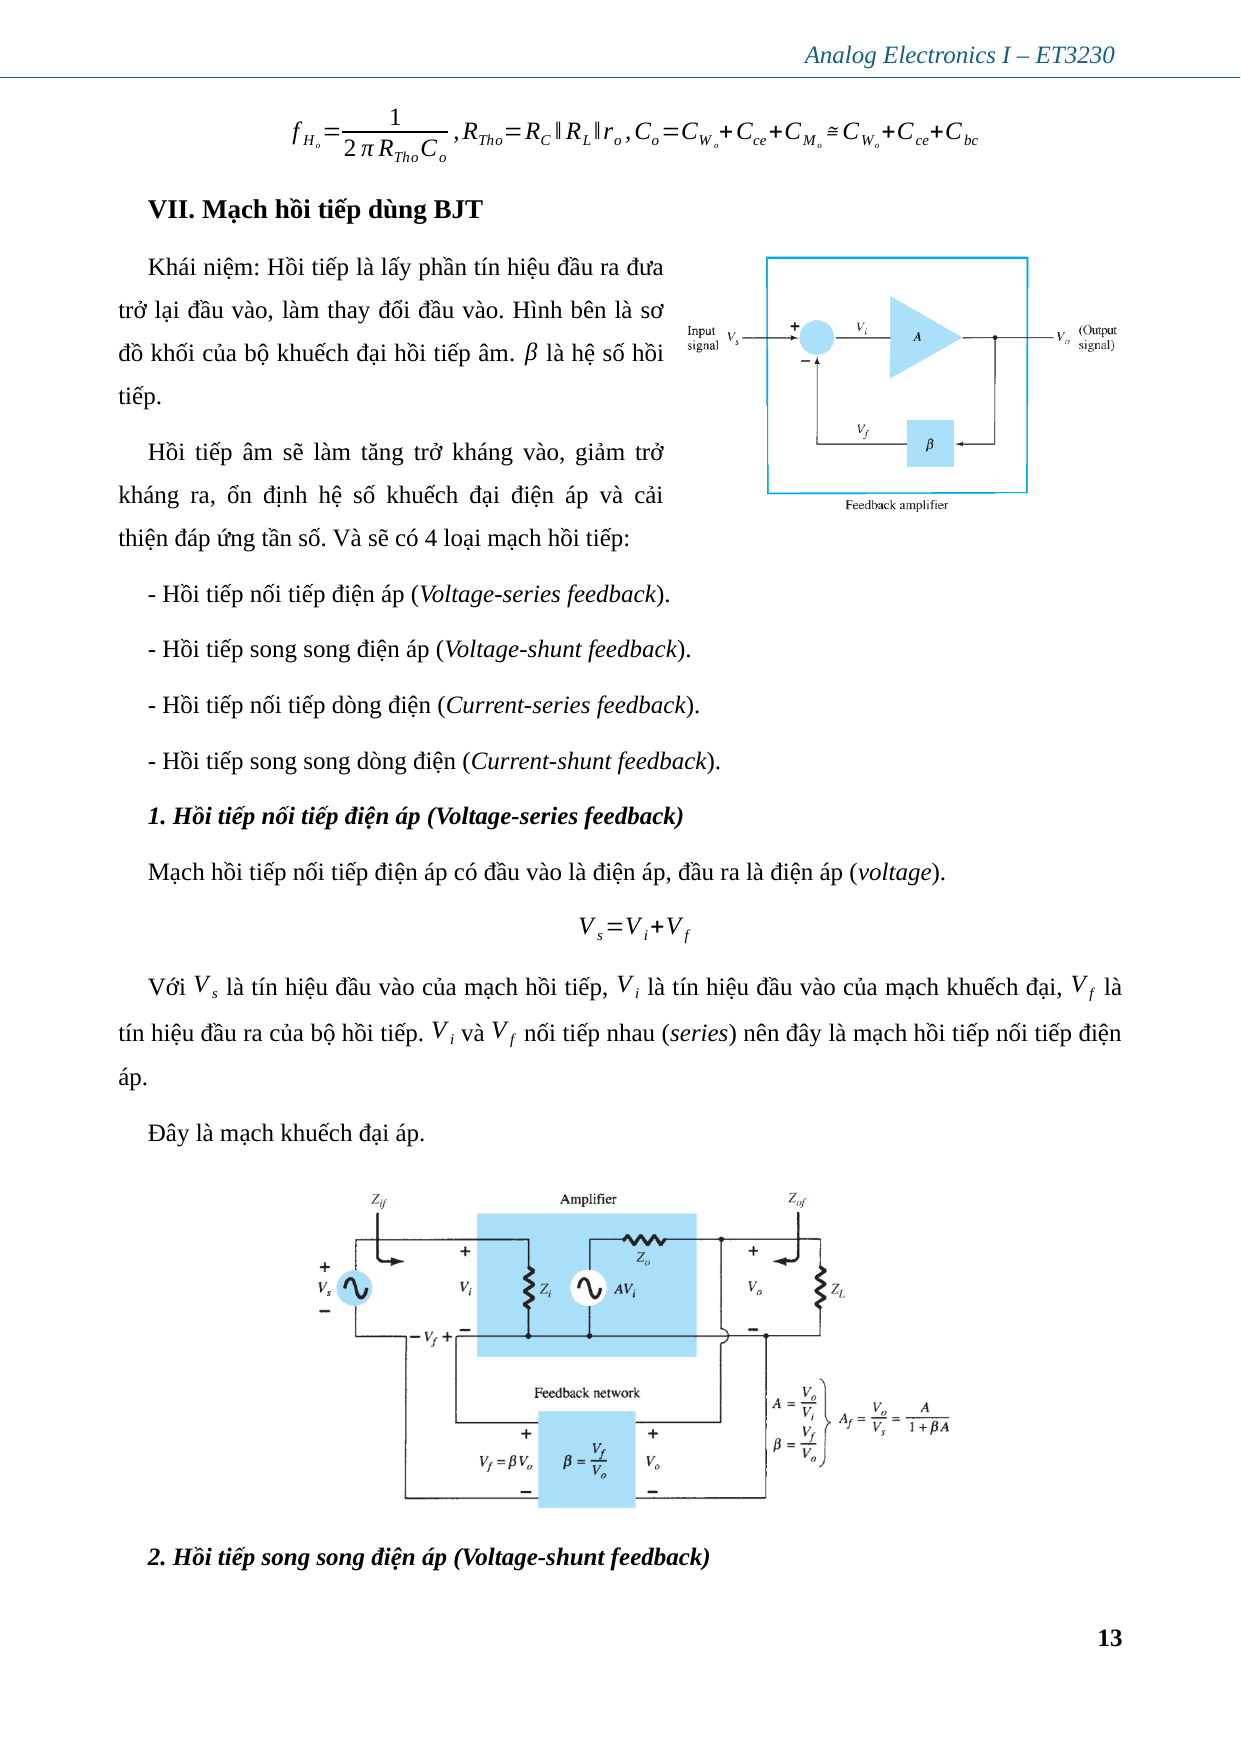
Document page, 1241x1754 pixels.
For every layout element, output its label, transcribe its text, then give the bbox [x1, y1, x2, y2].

text VII. Mạch hồi tiếp dùng BJT [118, 193, 1122, 224]
text - Hồi tiếp nối tiếp dòng điện (Current-series feedback). [118, 690, 1122, 719]
text 2. Hồi tiếp song song điện áp (Voltage-shunt feedback) [118, 1542, 1122, 1571]
text - Hồi tiếp song song điện áp (Voltage-shunt feedback). [118, 634, 1122, 663]
text Đây là mạch khuếch đại áp. [118, 1118, 1122, 1147]
text Mạch hồi tiếp nối tiếp điện áp có đầu vào là điện áp, đầu ra là điện áp (voltage). [118, 857, 1122, 886]
text Với là tín hiệu đầu vào của mạch hồi tiếp, là tín hiệu đầu vào của mạch khuếch đại, là tín hiệu đầu ra của bộ hồi tiếp. và nối tiếp nhau (series) nên đây là mạch hồi tiếp nối tiếp điện áp. [118, 971, 1122, 1091]
picture [314, 1173, 956, 1515]
text - Hồi tiếp song song dòng điện (Current-shunt feedback). [118, 746, 1122, 774]
text Khái niệm: Hồi tiếp là lấy phần tín hiệu đầu ra đưa trở lại đầu vào, làm thay đổi đầu vào. Hình bên là sơ đồ khối của bộ khuếch đại hồi tiếp âm. là hệ số hồi tiếp. [118, 252, 1122, 410]
text 1. Hồi tiếp nối tiếp điện áp (Voltage-series feedback) [118, 801, 1122, 830]
text Hồi tiếp âm sẽ làm tăng trở kháng vào, giảm trở kháng ra, ổn định hệ số khuếch đại điện áp và cải thiện đáp ứng tần số. Và sẽ có 4 loại mạch hồi tiếp: [118, 437, 1122, 552]
text - Hồi tiếp nối tiếp điện áp (Voltage-series feedback). [118, 579, 1122, 608]
picture [683, 254, 1121, 514]
